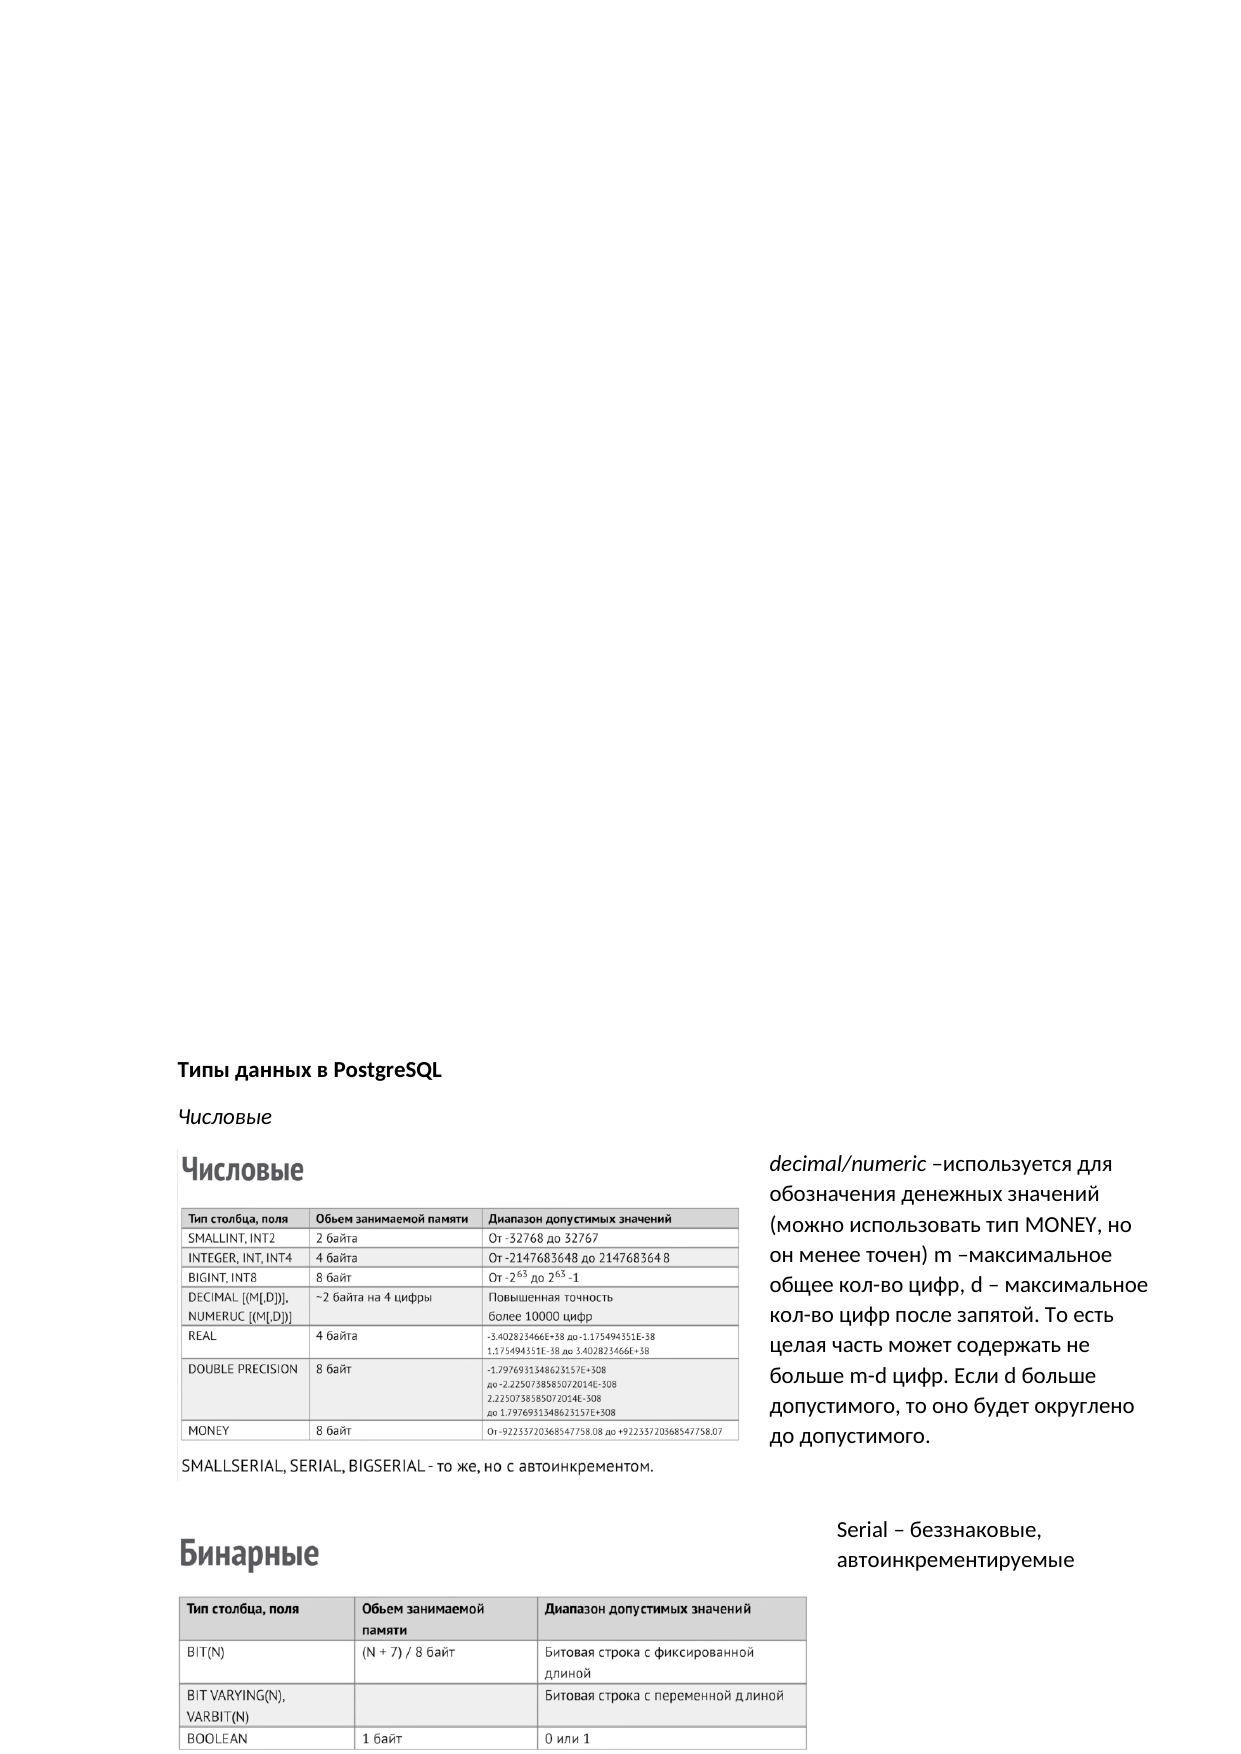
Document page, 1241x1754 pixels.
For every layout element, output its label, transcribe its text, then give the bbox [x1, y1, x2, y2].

text Числовые [177, 1102, 1152, 1131]
text Типы данных в PostgreSQL [177, 1056, 1152, 1084]
picture [177, 1149, 751, 1481]
text Serial – беззнаковые, автоинкрементируемые [177, 1515, 1152, 1573]
text decimal/numeric –используется для обозначения денежных значений (можно использовать тип MONEY, но он менее точен) m –максимальное общее кол-во цифр, d – максимальное кол-во цифр после запятой. То есть целая часть может содержать не больше m-d цифр. Если d больше допустимого, то оно будет округлено до допустимого. [751, 1149, 1152, 1449]
picture [177, 1532, 818, 1754]
